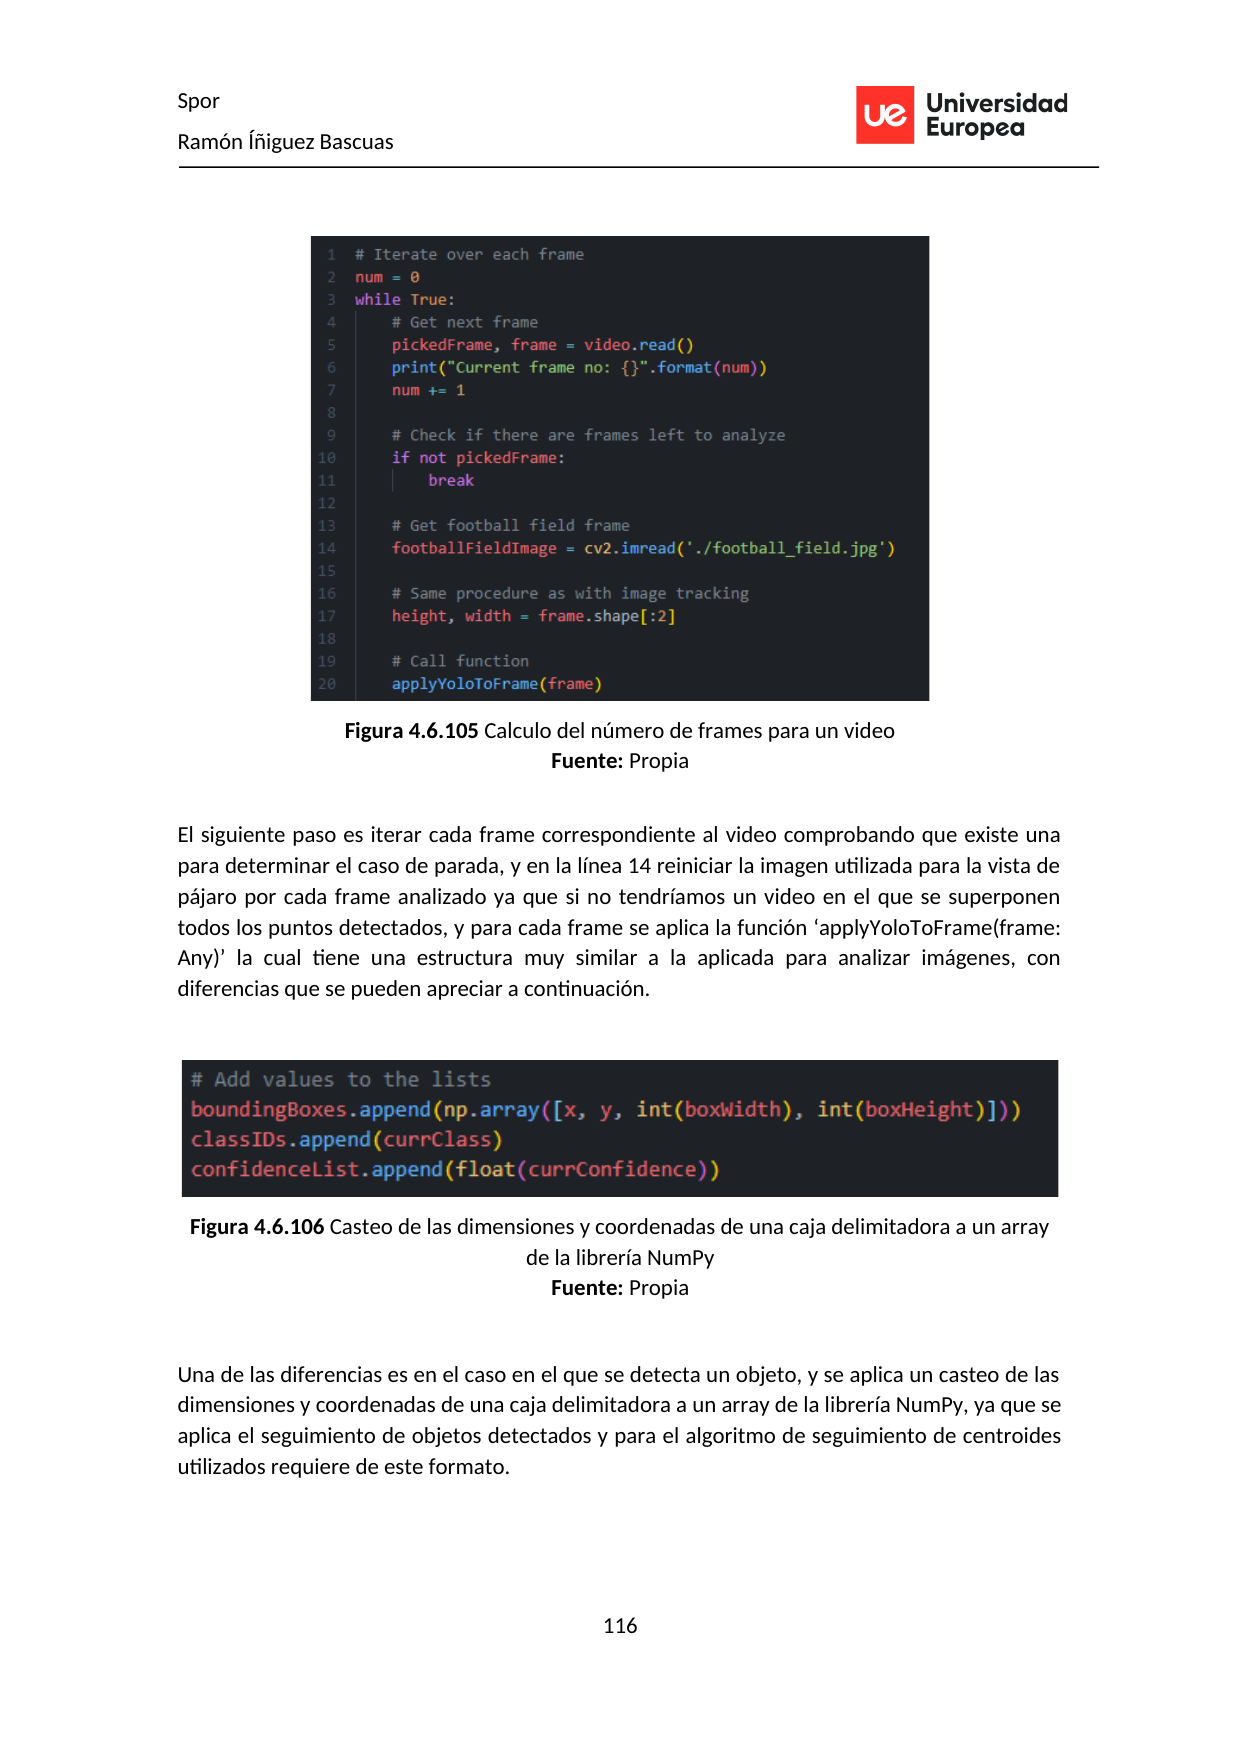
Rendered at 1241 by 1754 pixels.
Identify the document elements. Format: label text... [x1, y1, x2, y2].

picture [856, 86, 1068, 144]
picture [310, 236, 930, 701]
picture [181, 1060, 1059, 1197]
text Una de las diferencias es en el caso en el que se detecta un objeto, y se aplica un casteo de las dimensiones y coordenadas de una caja delimitadora a un array de la librería NumPy, ya que se aplica el seguimiento de objetos detectados y para el algoritmo de seguimiento de centroides utilizados requiere de este formato. [177, 1360, 1063, 1480]
text El siguiente paso es iterar cada frame correspondiente al video comprobando que existe una para determinar el caso de parada, y en la línea 14 reiniciar la imagen utilizada para la vista de pájaro por cada frame analizado ya que si no tendríamos un video en el que se superponen todos los puntos detectados, y para cada frame se aplica la función ‘applyYoloToFrame(frame: Any)’ la cual tiene una estructura muy similar a la aplicada para analizar imágenes, con diferencias que se pueden apreciar a continuación. [177, 790, 1063, 1002]
